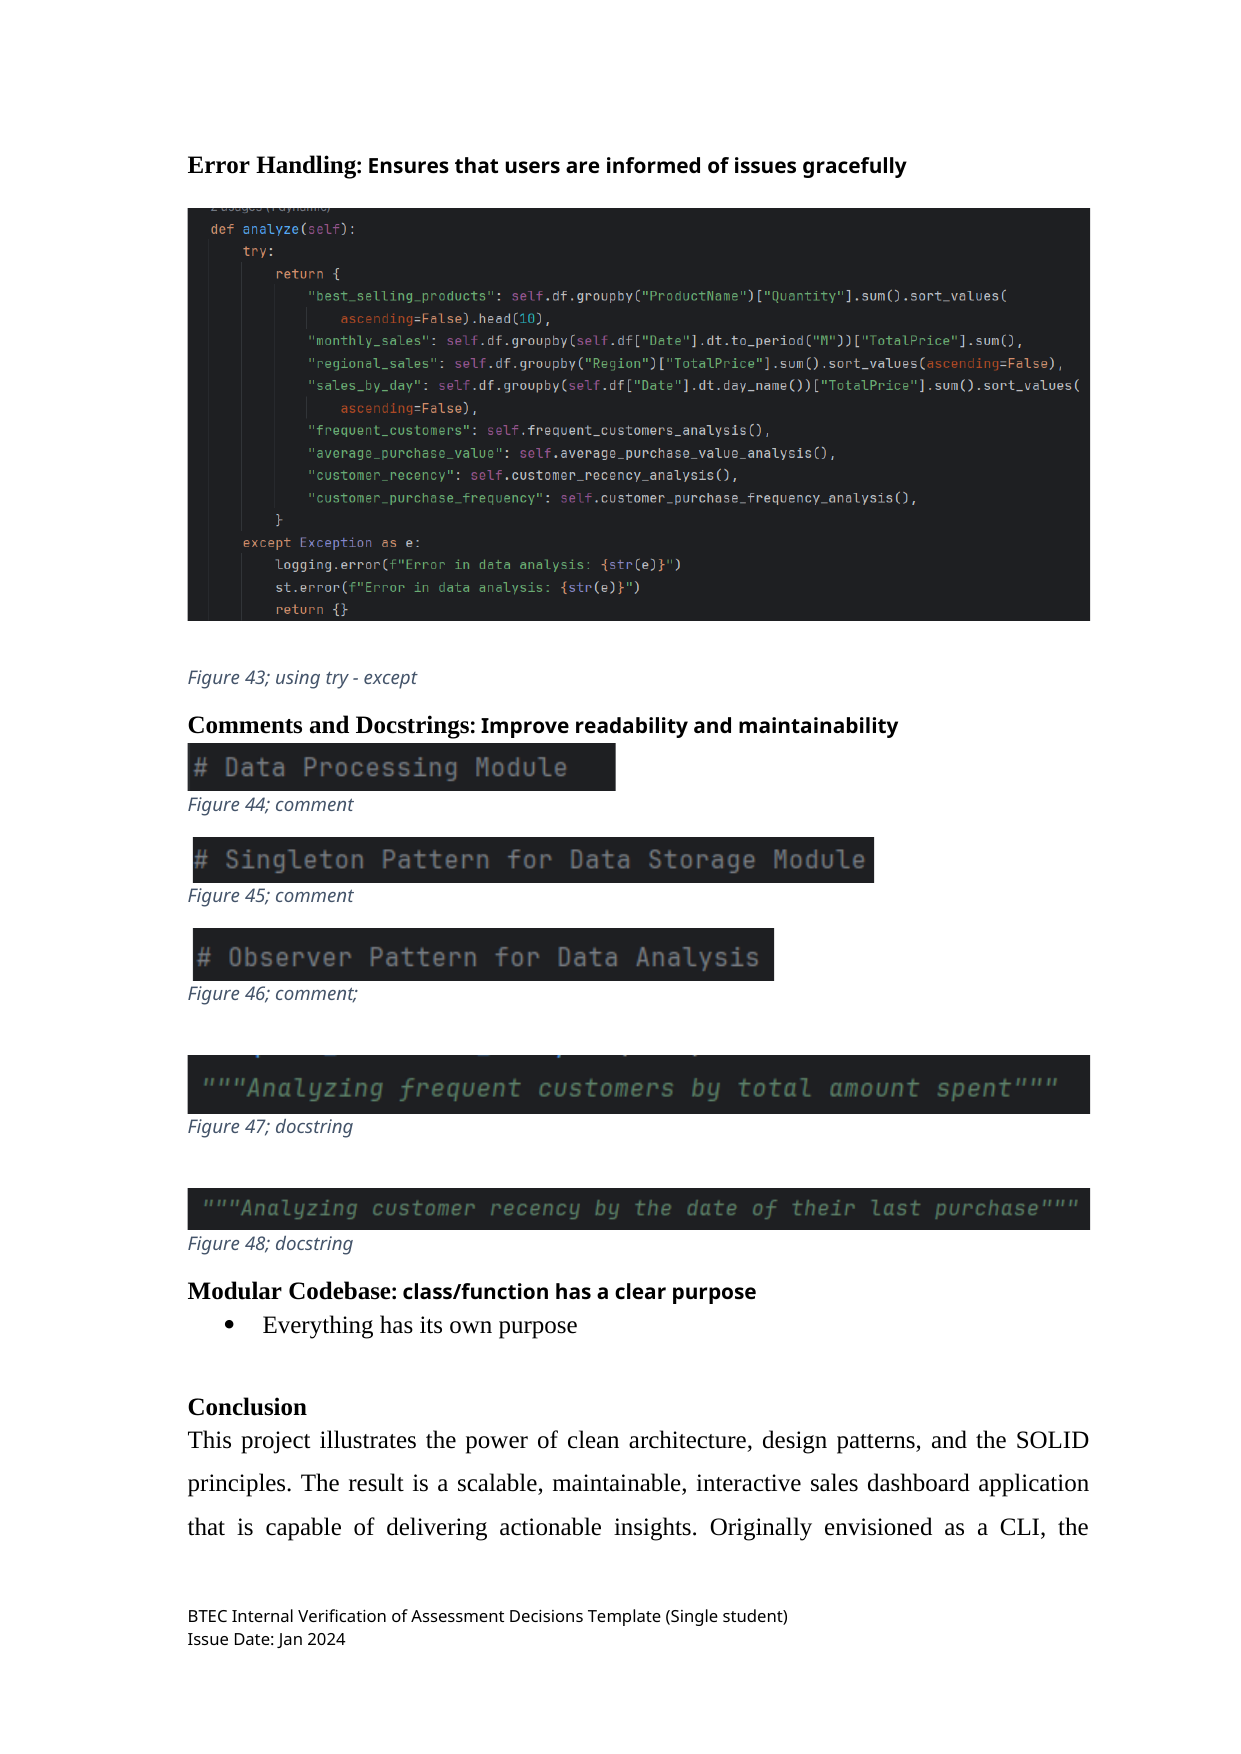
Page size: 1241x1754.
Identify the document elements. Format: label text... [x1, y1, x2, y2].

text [187, 1425, 1090, 1540]
subtitle Comments and Docstrings: Improve readability and maintainability [187, 710, 1090, 740]
picture [187, 208, 1091, 621]
list Everything has its own purpose [225, 1310, 1090, 1339]
subtitle Conclusion [187, 1392, 1090, 1421]
picture [187, 1188, 1091, 1230]
picture [187, 1055, 1091, 1114]
subtitle Modular Codebase: class/function has a clear purpose [187, 1276, 1090, 1306]
picture [187, 743, 616, 791]
subtitle Error Handling: Ensures that users are informed of issues gracefully [187, 150, 1090, 179]
picture [192, 837, 875, 883]
picture [192, 928, 775, 981]
